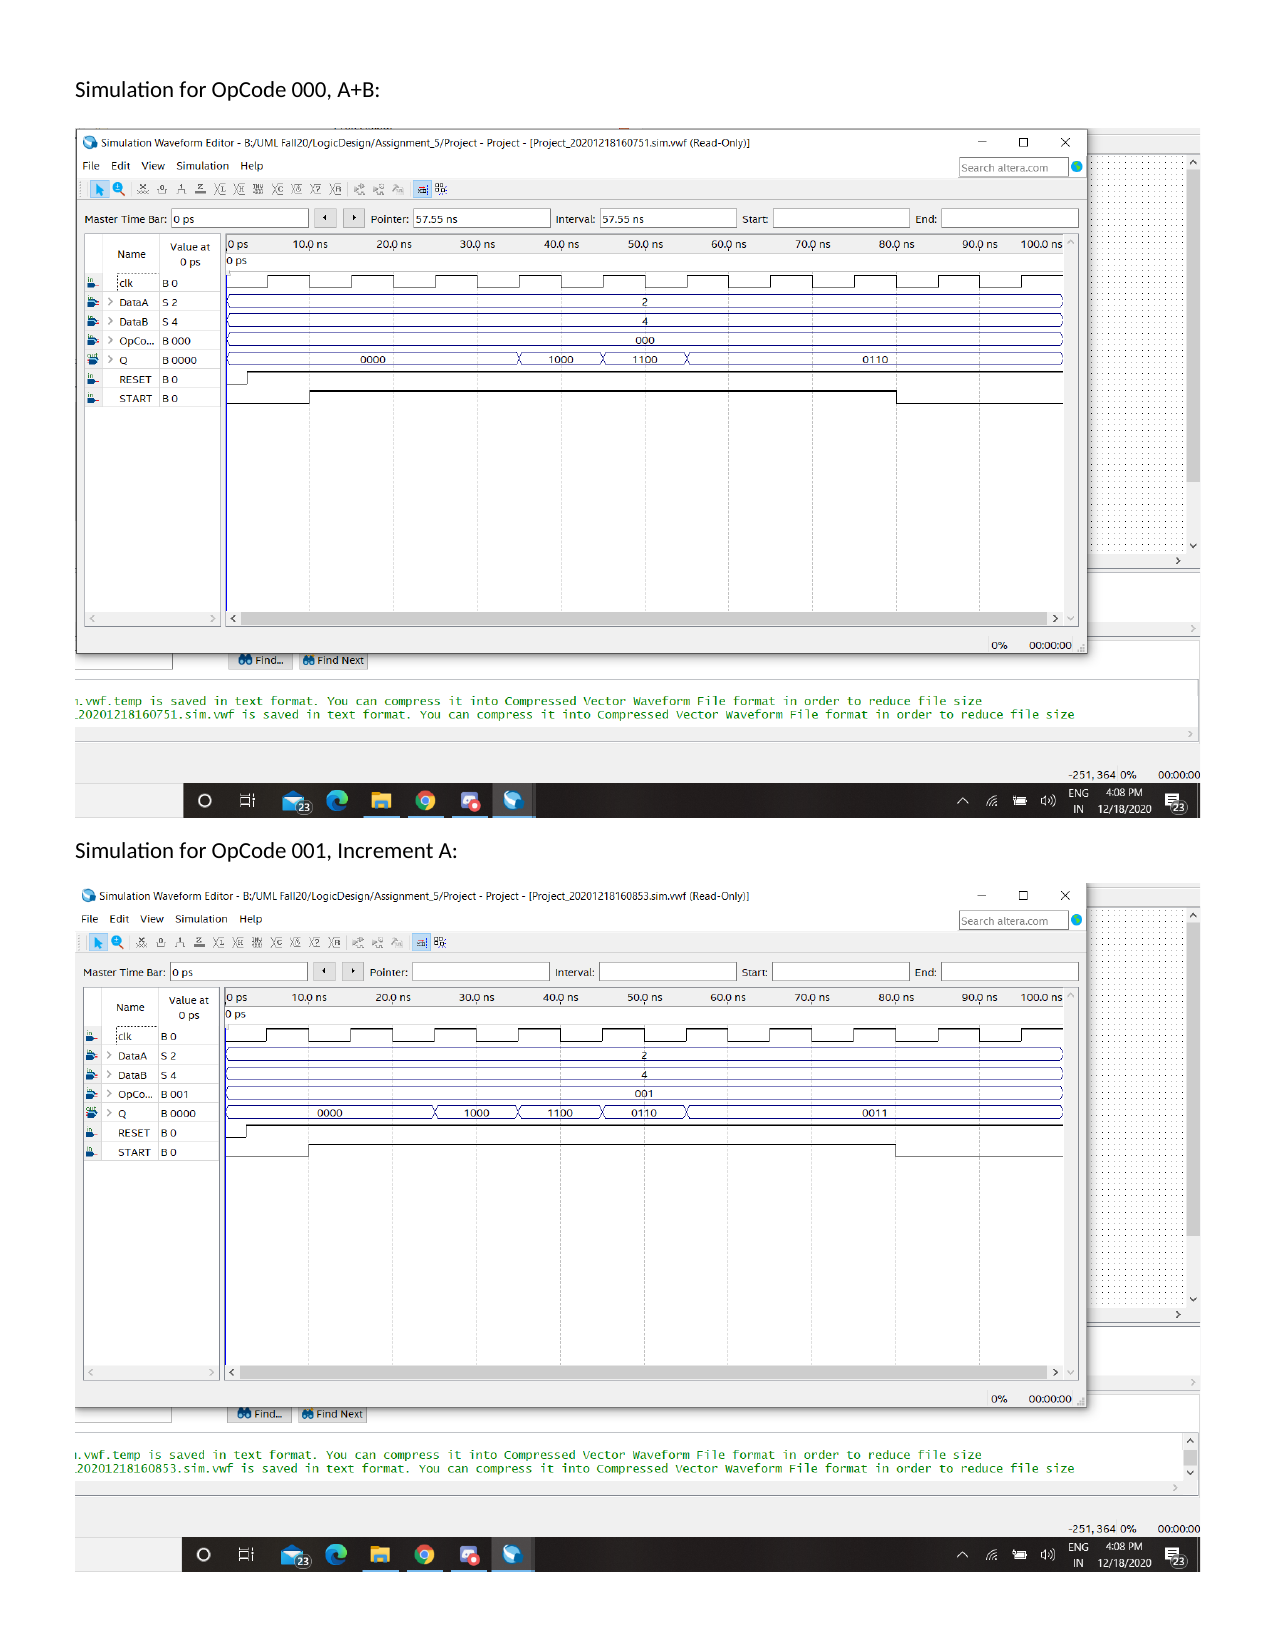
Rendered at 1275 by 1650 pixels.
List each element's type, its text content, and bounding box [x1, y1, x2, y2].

text Simulation for OpCode 001, Increment A: [75, 837, 1200, 865]
picture [75, 883, 1200, 1572]
picture [75, 128, 1200, 818]
text Simulation for OpCode 000, A+B: [75, 75, 1200, 103]
